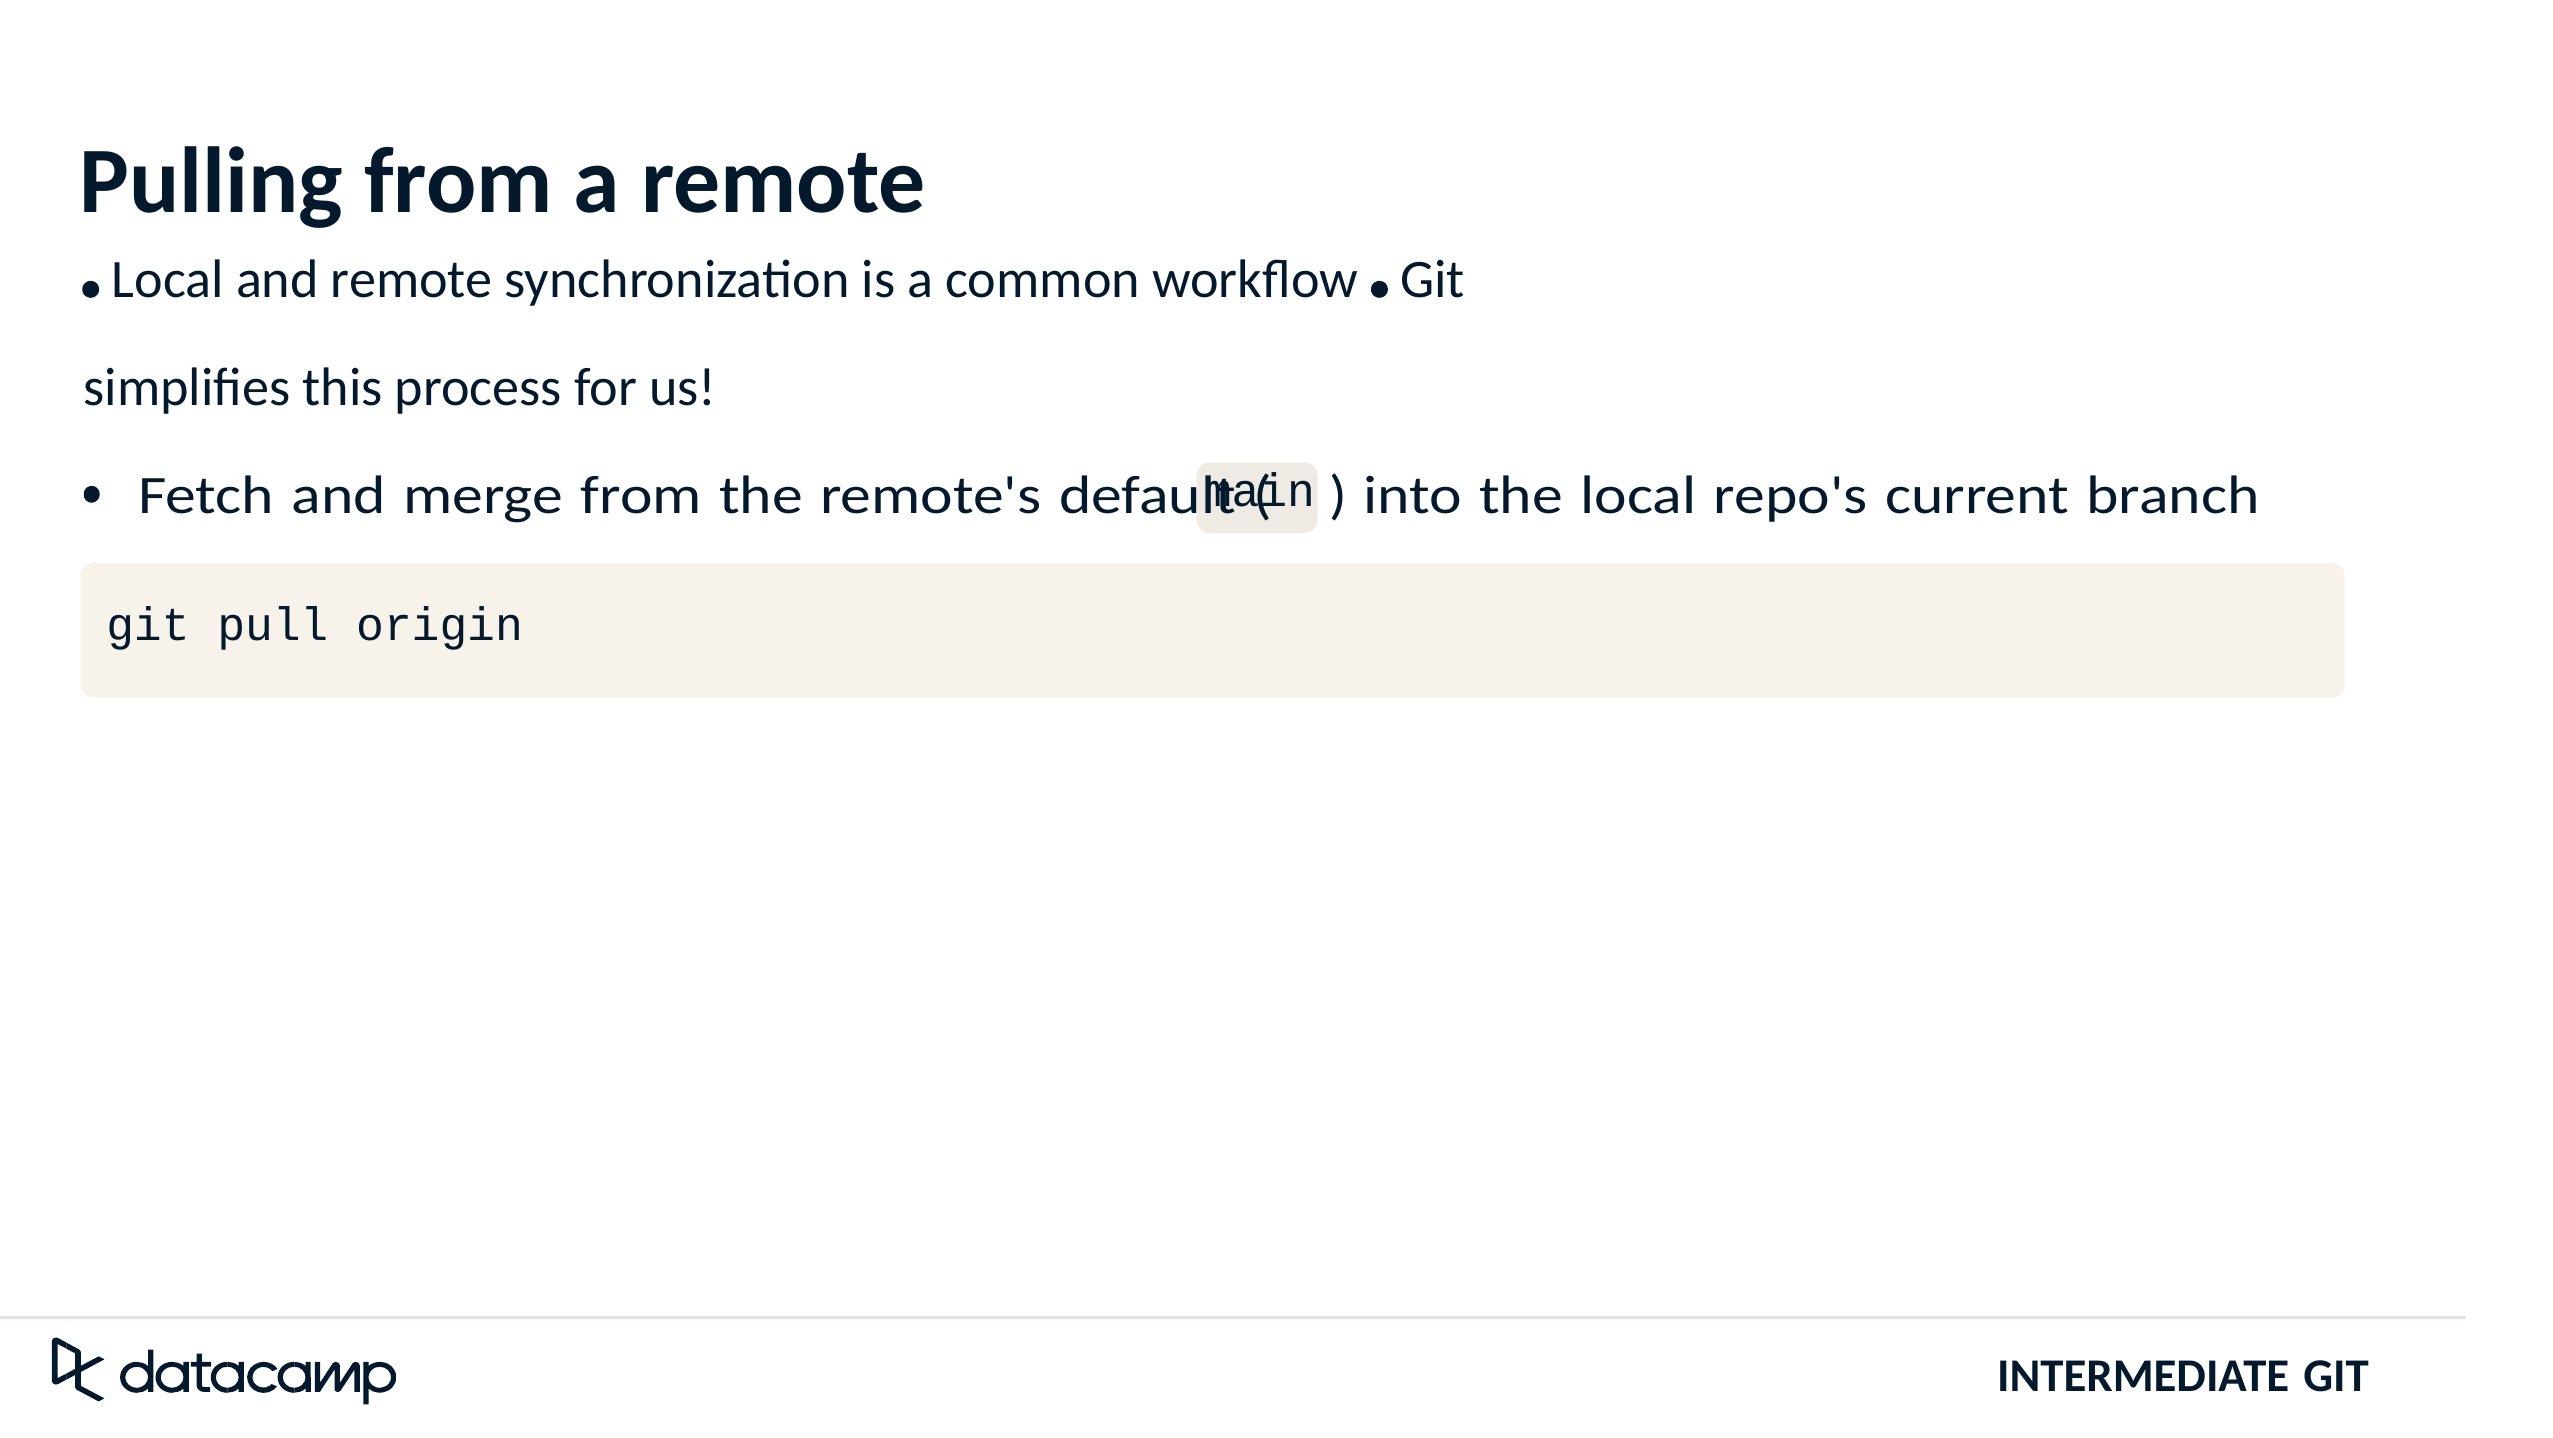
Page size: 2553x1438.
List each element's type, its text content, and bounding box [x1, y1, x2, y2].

subtitle Pulling from a remote [79, 122, 1818, 236]
text Local and remote synchronization is a common workflow Git simplifies this process for us! [82, 245, 1651, 419]
